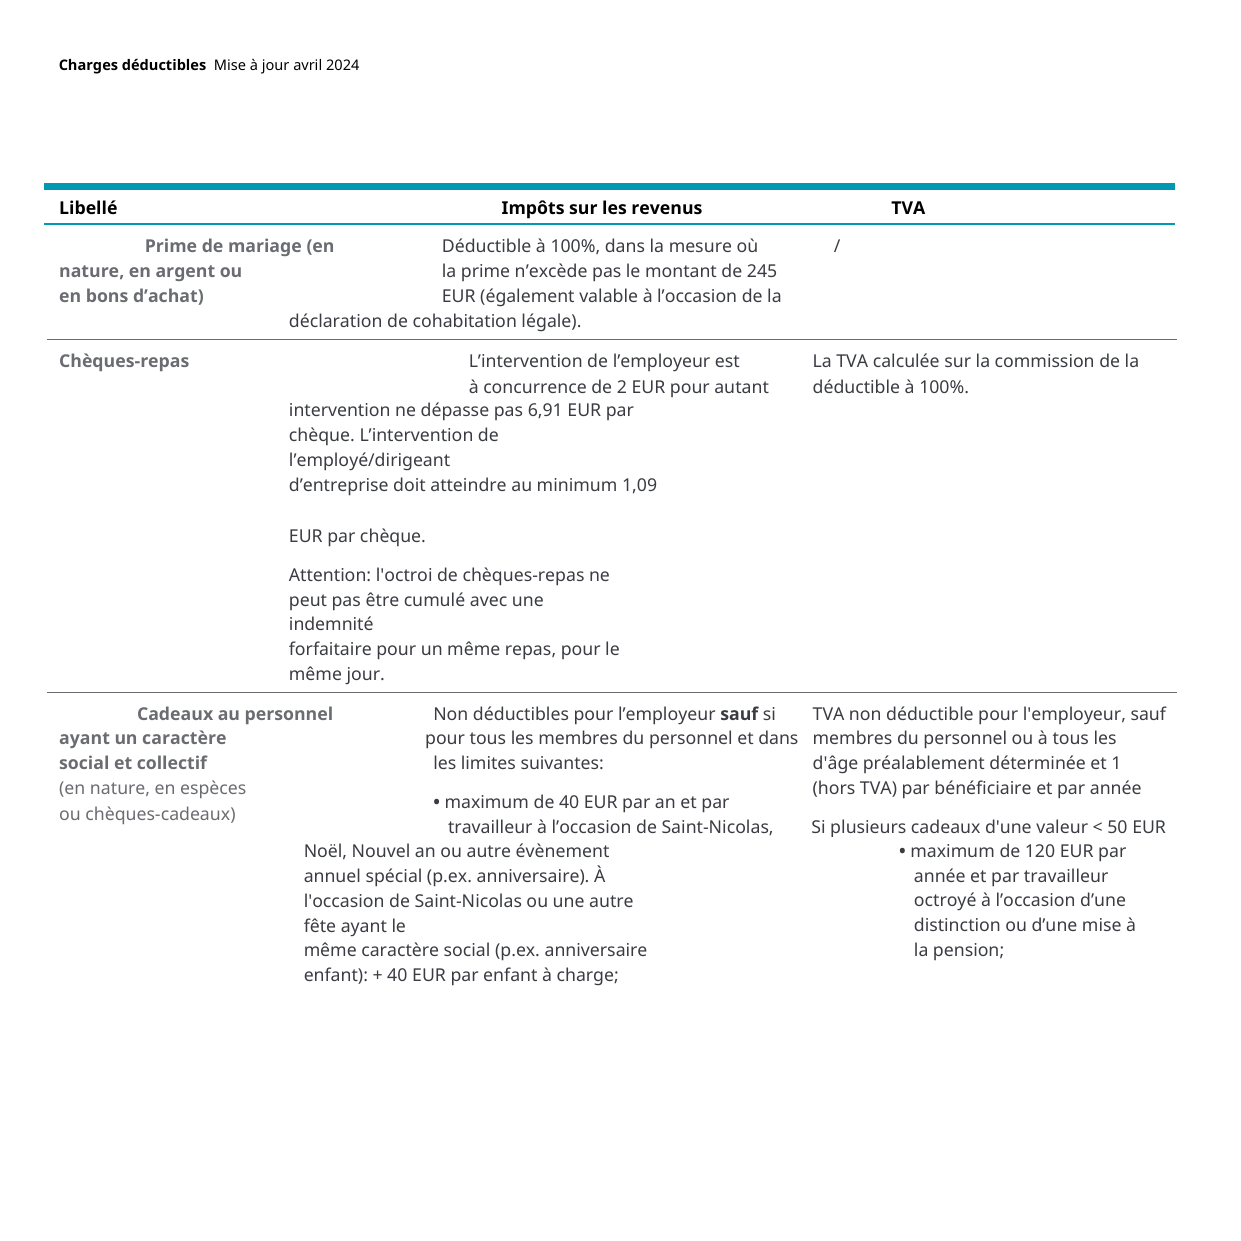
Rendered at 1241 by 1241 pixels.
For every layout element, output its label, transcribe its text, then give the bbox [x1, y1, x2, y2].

table_header Chèques-repas [47, 340, 423, 398]
table_cell travailleur à l’occasion de Saint-Nicolas, [424, 814, 800, 836]
table_cell (hors TVA) par bénéficiaire et par année civile. [800, 775, 1177, 800]
table_cell à concurrence de 2 EUR pour autant que son [424, 372, 800, 398]
table_cell en bons d’achat) [51, 283, 428, 308]
table_cell membres du personnel ou à tous les enfants d'une catégorie [800, 725, 1177, 750]
table_cell ou chèques-cadeaux) [47, 800, 423, 836]
text Attention: l'octroi de chèques-repas ne peut pas être cumulé avec une indemnité forfaitaire pour un même repas, pour le même jour. [289, 562, 631, 686]
table_header Cadeaux au personnel [47, 693, 423, 725]
table_cell (en nature, en espèces [47, 775, 423, 800]
table_header TVA [798, 190, 1174, 223]
text intervention ne dépasse pas 6,91 EUR par chèque. L’intervention de l’employé/dirigeant d’entreprise doit atteindre au minimum 1,09 EUR par chèque. [289, 398, 661, 548]
table_header La TVA calculée sur la commission de la société émettrice est [800, 340, 1177, 372]
text • maximum de 120 EUR par année et par travailleur octroyé à l’occasion d’une distinction ou d’une mise à la pension; [899, 839, 1141, 961]
table_cell déductible à 100%. [800, 372, 1177, 398]
table_cell les limites suivantes: [424, 750, 800, 775]
table_header Libellé [44, 190, 421, 223]
table_header Non déductibles pour l’employeur sauf si [424, 693, 800, 725]
text Noël, Nouvel an ou autre évènement annuel spécial (p.ex. anniversaire). À l'occasion de Saint-Nicolas ou une autre fête ayant le même caractère social (p.ex. anniversaire enfant): + 40 EUR par enfant à charge; [303, 839, 666, 987]
table_cell • maximum de 40 EUR par an et par [424, 775, 800, 814]
table_header L’intervention de l’employeur est déductible [424, 340, 800, 372]
table_header Prime de mariage (en [51, 228, 428, 258]
table_cell pour tous les membres du personnel et dans [424, 725, 800, 750]
table_cell nature, en argent ou [51, 258, 428, 283]
table_cell social et collectif [47, 750, 423, 775]
text déclaration de cohabitation légale). [289, 309, 1186, 333]
table_header / [805, 228, 1181, 308]
table_cell d'âge préalablement déterminée et 1 cadeau de < 50 EUR [800, 750, 1177, 775]
table_header TVA non déductible pour l'employeur, sauf si offert à tous les [800, 693, 1177, 725]
table_cell ayant un caractère [47, 725, 423, 750]
text Charges déductibles Mise à jour avril 2024 [58, 54, 1186, 74]
table_header Déductible à 100%, dans la mesure où [428, 228, 805, 258]
table_cell EUR (également valable à l’occasion de la [428, 283, 805, 308]
table_cell Si plusieurs cadeaux d'une valeur < 50 EUR sont offerts: la TVA [800, 800, 1177, 836]
table_header Impôts sur les revenus [421, 190, 798, 223]
table_cell la prime n’excède pas le montant de 245 [428, 258, 805, 283]
